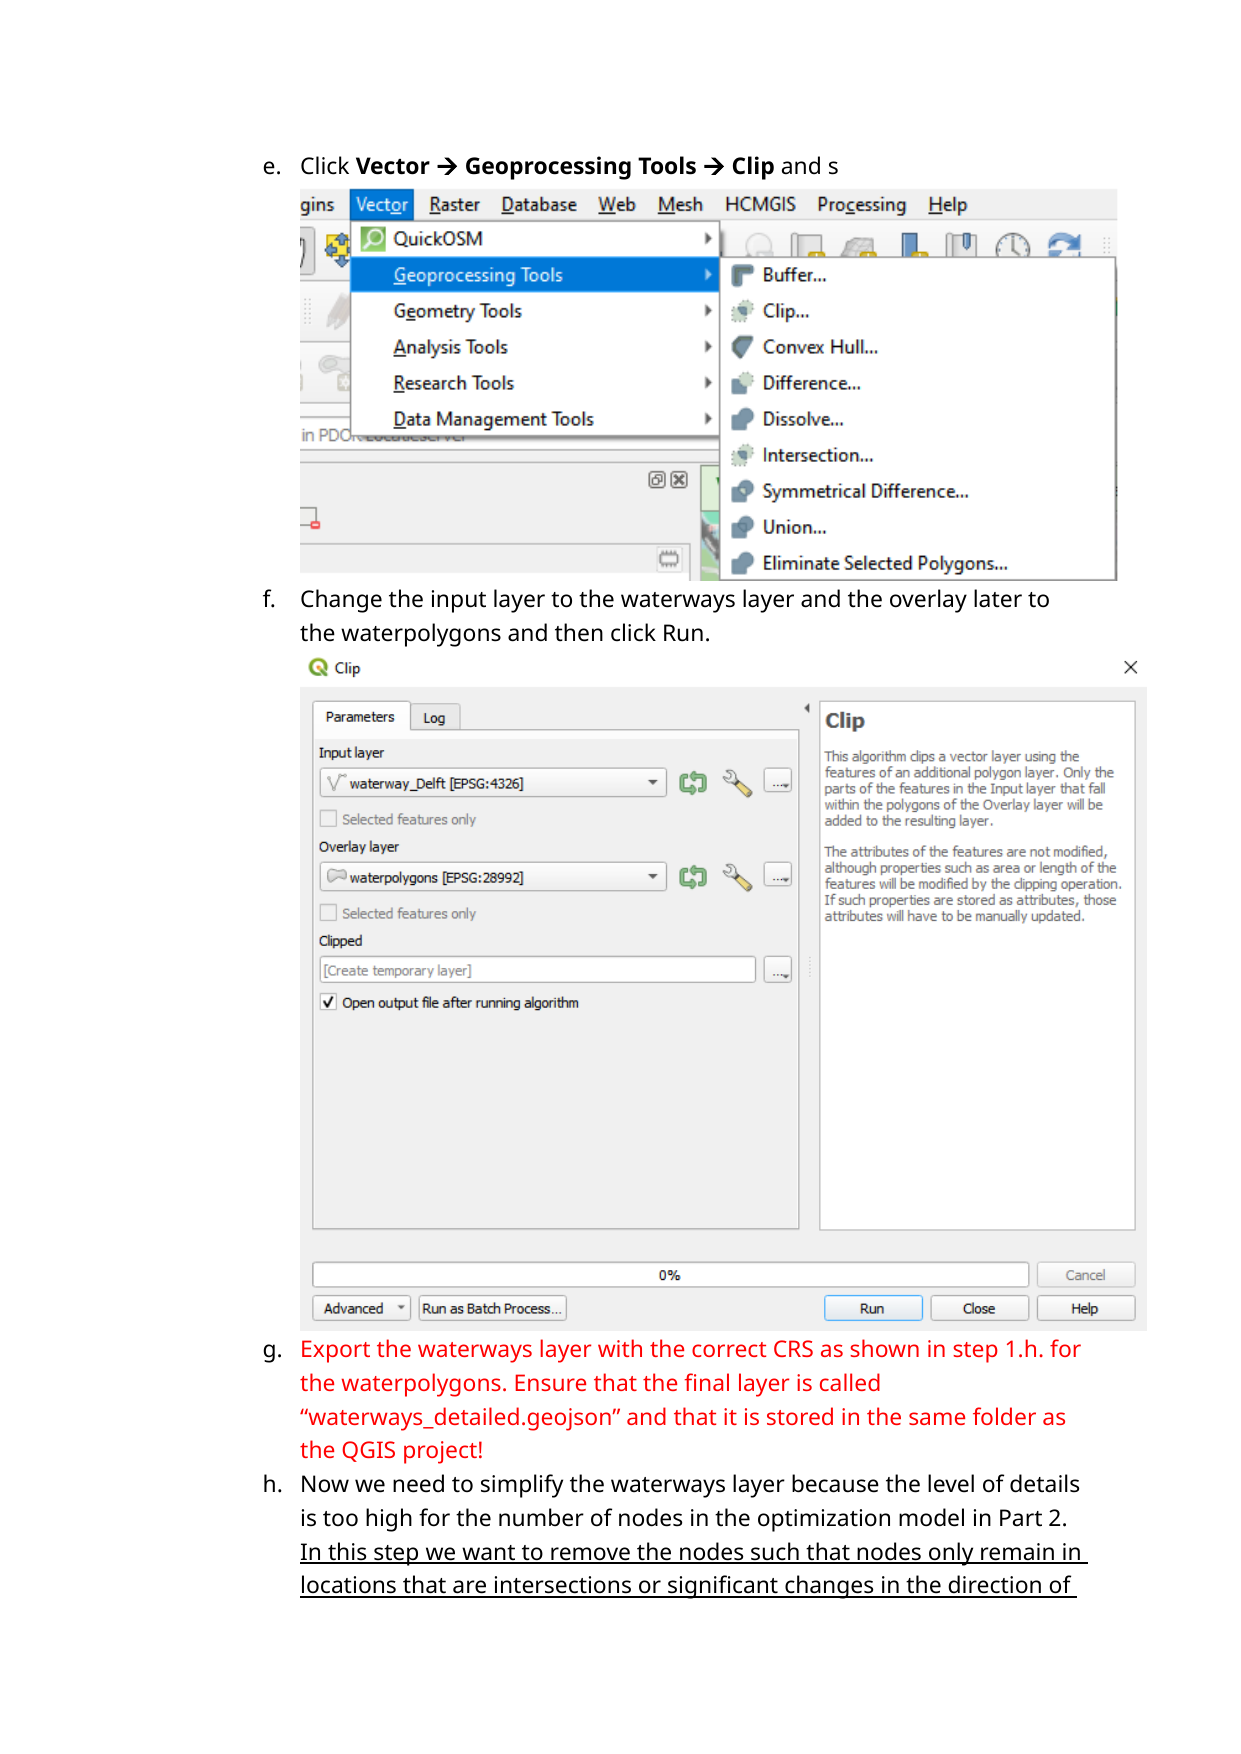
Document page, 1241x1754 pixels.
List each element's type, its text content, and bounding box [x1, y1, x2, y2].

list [262, 1468, 1090, 1601]
picture [300, 183, 1118, 581]
list Export the waterways layer with the correct CRS as shown in step 1.h. for the waterpolygons. Ensure that the final layer is called “waterways_detailed.geojson” and that it is stored in the same folder as the QGIS project! [262, 1333, 1090, 1466]
picture [300, 650, 1147, 1331]
